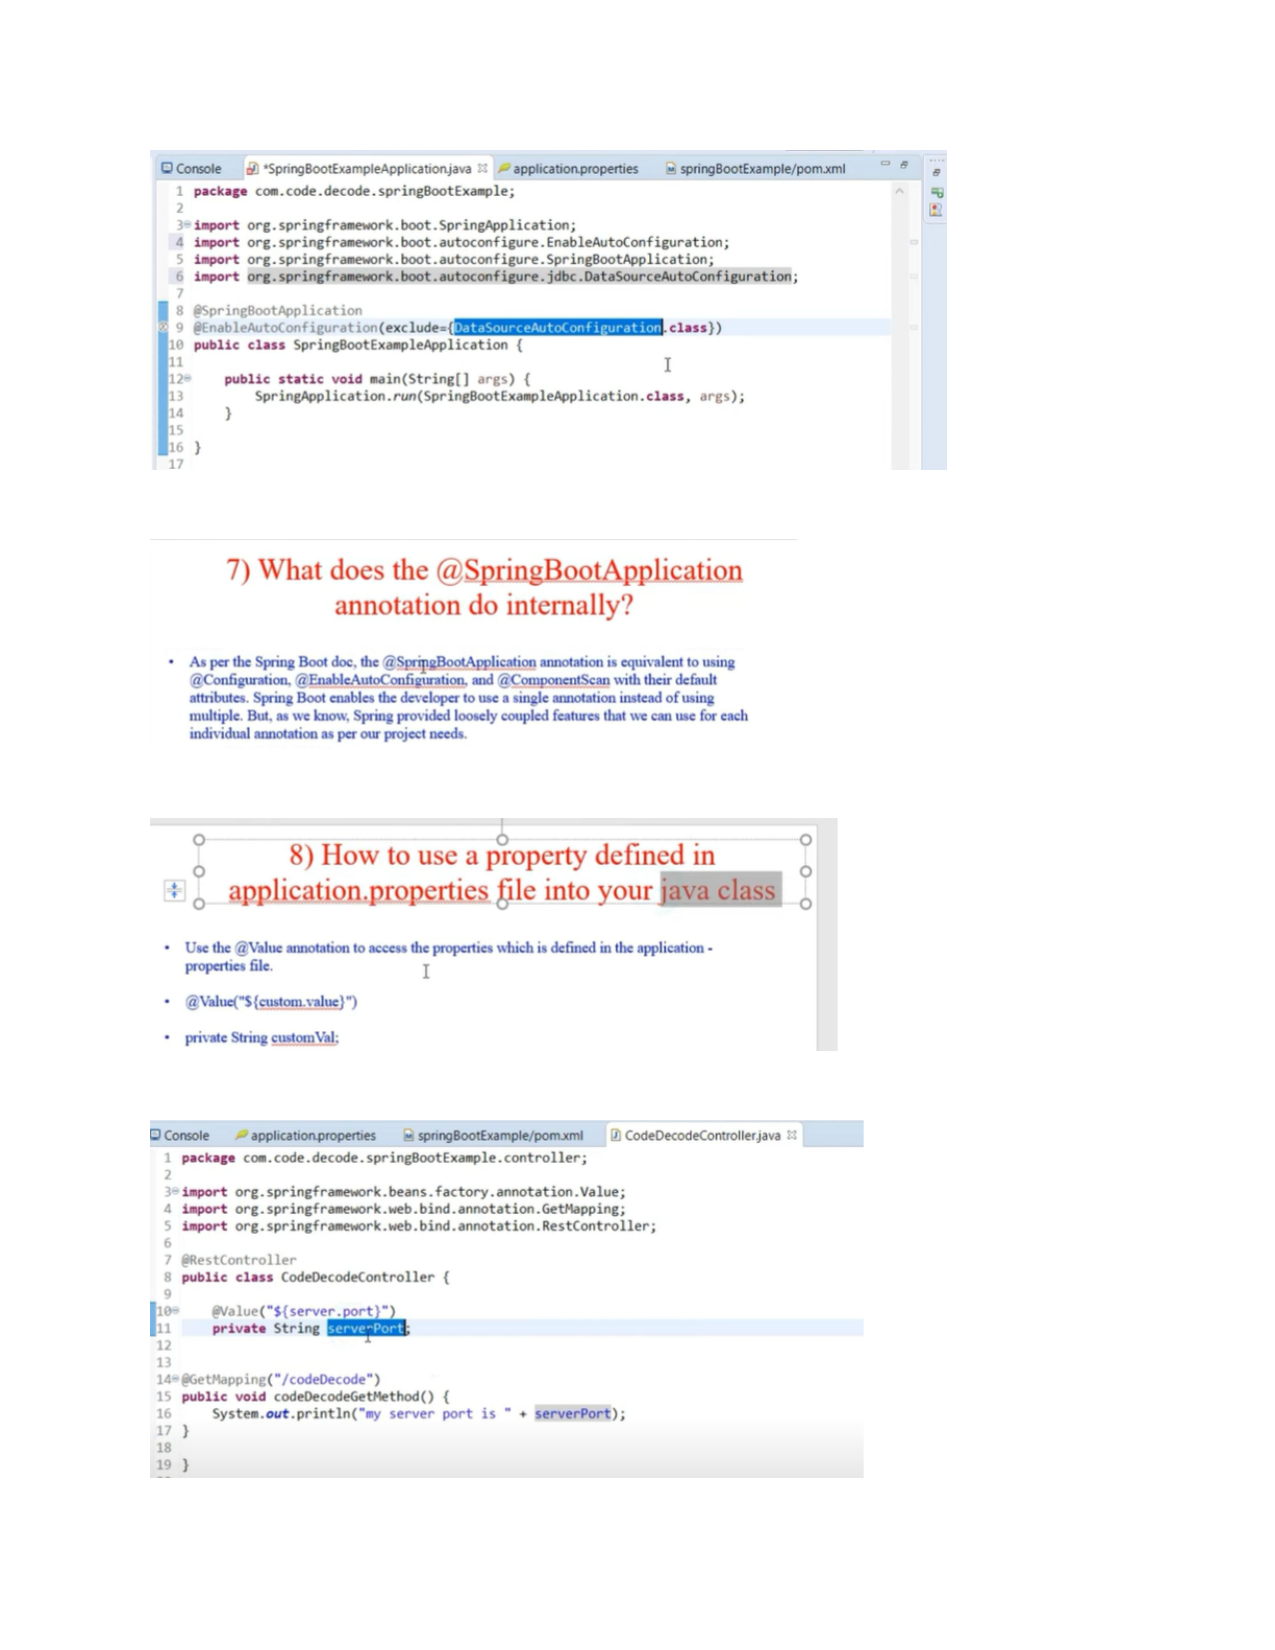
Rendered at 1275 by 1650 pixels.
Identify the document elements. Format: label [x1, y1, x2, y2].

picture [150, 539, 797, 749]
picture [150, 150, 947, 470]
picture [150, 818, 838, 1051]
picture [150, 1120, 864, 1478]
